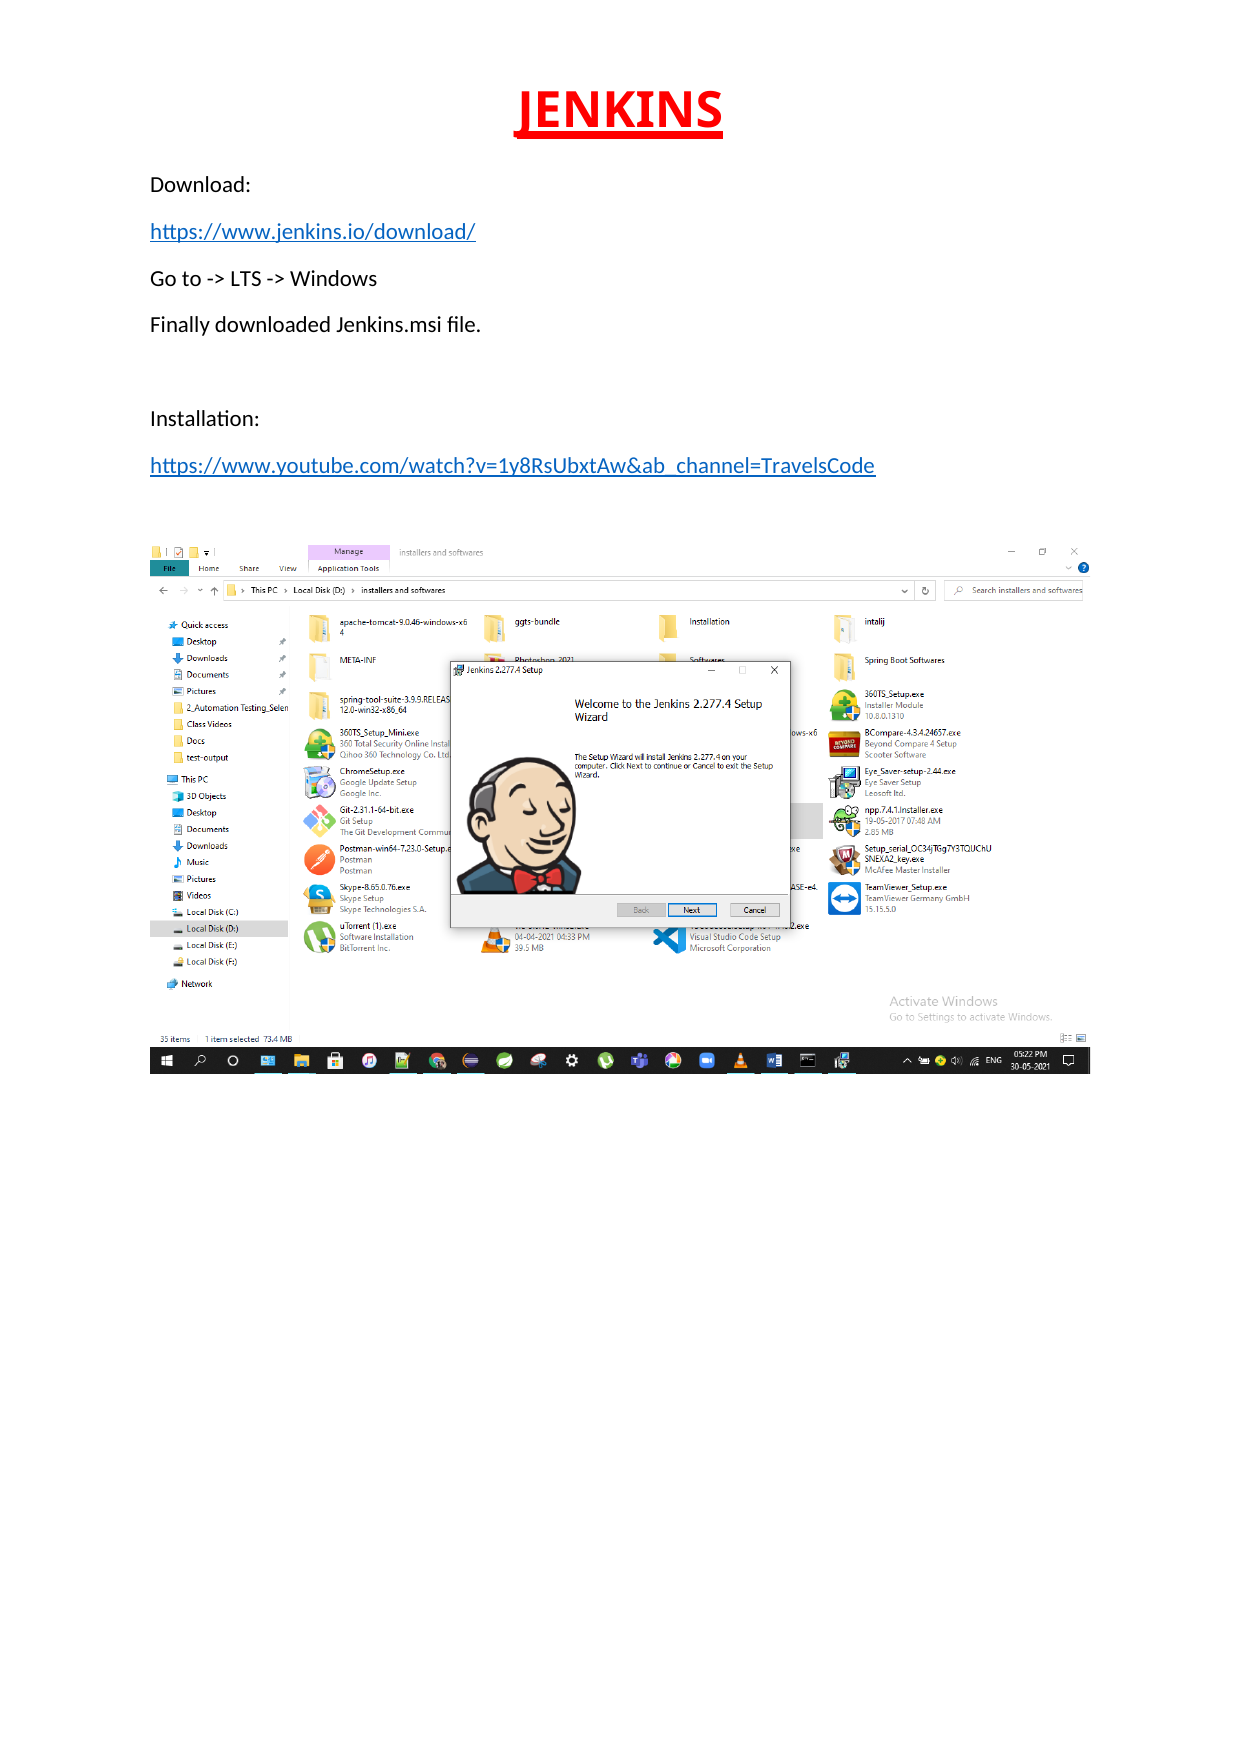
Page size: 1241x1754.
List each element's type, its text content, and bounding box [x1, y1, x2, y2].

text https://www.jenkins.io/download/ [150, 217, 1090, 245]
picture [150, 545, 1091, 1074]
text Download: [150, 170, 1090, 198]
text Finally downloaded Jenkins.msi file. [150, 311, 1090, 338]
text https://www.youtube.com/watch?v=1y8RsUbxtAw&ab_channel=TravelsCode [150, 451, 1090, 479]
text Installation: [150, 404, 1090, 432]
text Go to -> LTS -> Windows [150, 264, 1090, 292]
